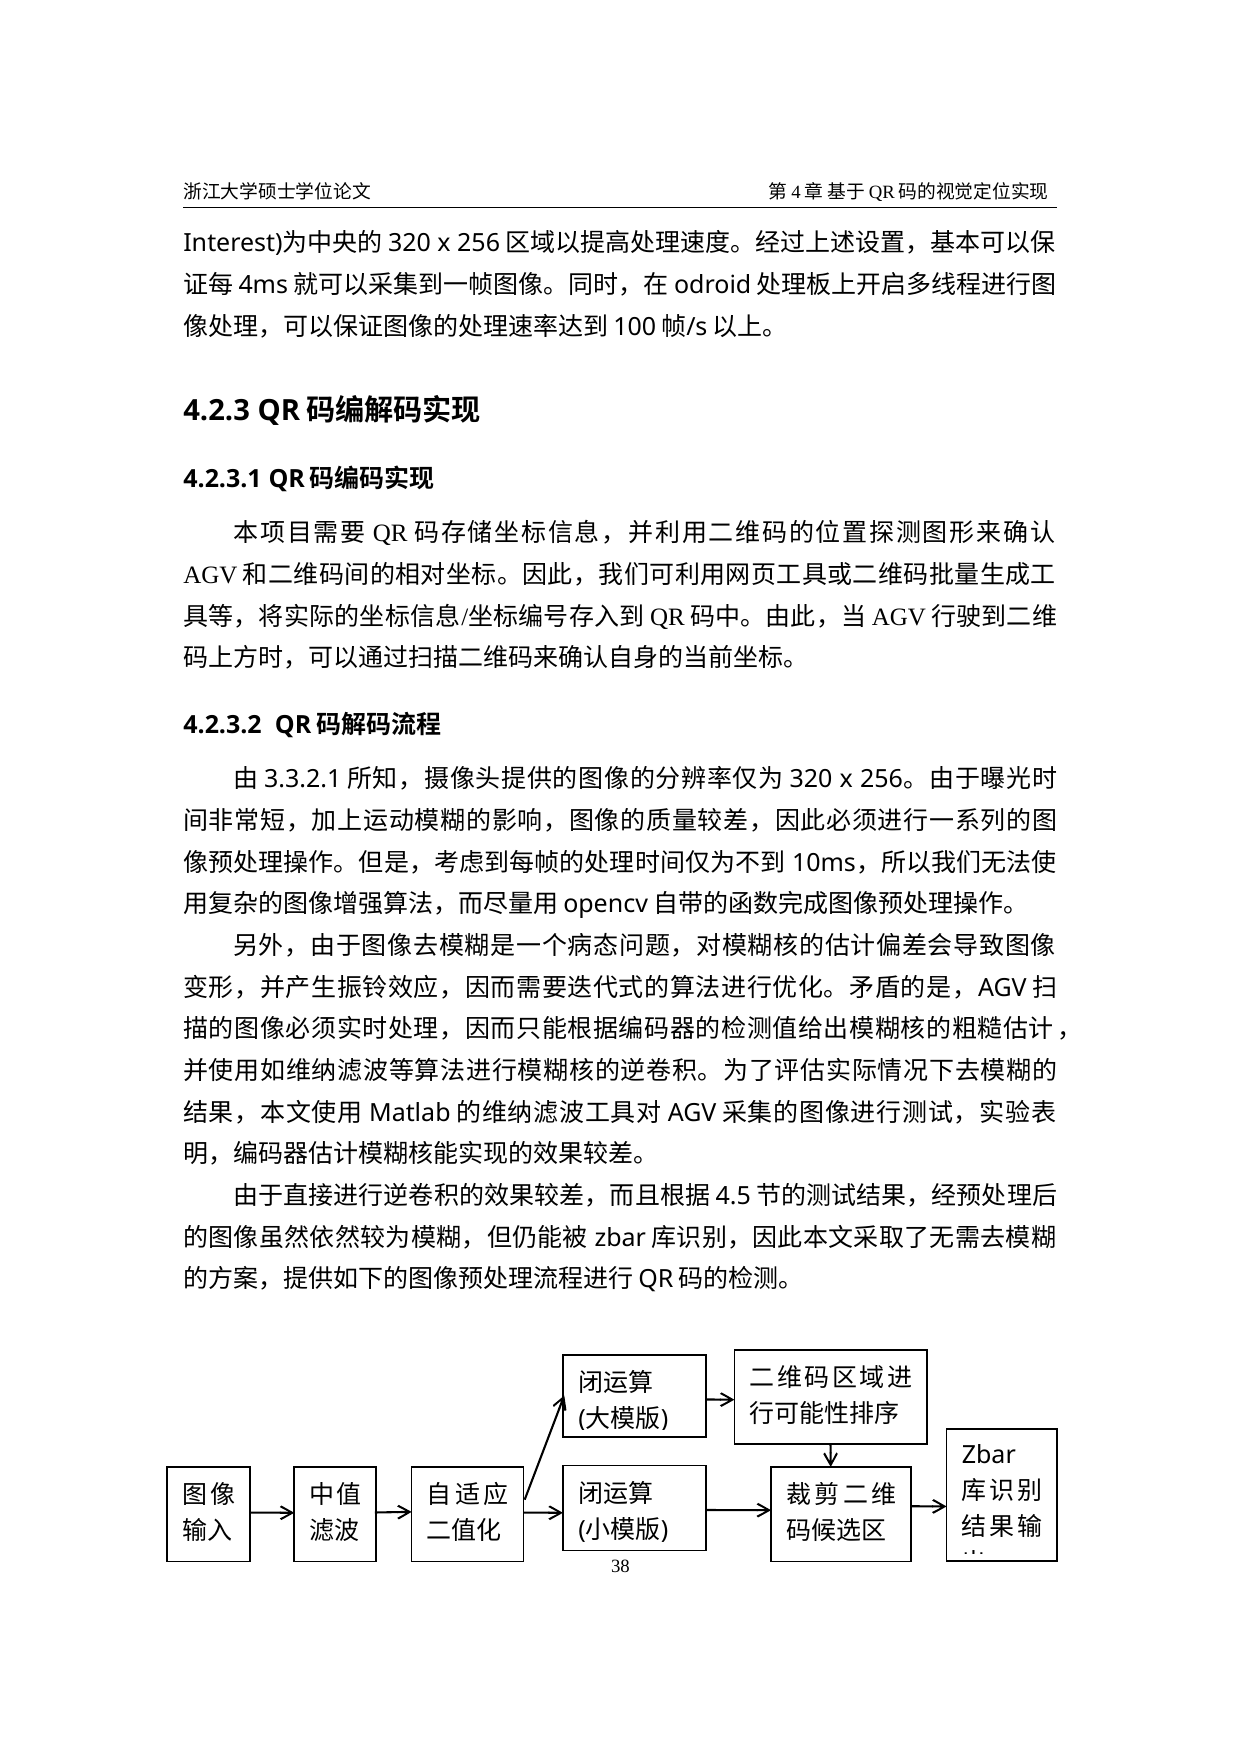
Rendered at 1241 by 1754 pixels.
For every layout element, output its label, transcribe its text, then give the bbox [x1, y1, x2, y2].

subtitle QR码编码实现 [183, 454, 1057, 496]
subtitle QR码编解码实现 [183, 387, 1057, 429]
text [183, 218, 1057, 343]
text 由3.3.2.1所知，摄像头提供的图像的分辨率仅为320 x 256。由于曝光时间非常短，加上运动模糊的影响，图像的质量较差，因此必须进行一系列的图像预处理操作。但是，考虑到每帧的处理时间仅为不到10ms，所以我们无法使用复杂的图像增强算法，而尽量用opencv自带的函数完成图像预处理操作。 [183, 754, 1057, 921]
text 本项目需要QR码存储坐标信息，并利用二维码的位置探测图形来确认AGV和二维码间的相对坐标。因此，我们可利用网页工具或二维码批量生成工具等，将实际的坐标信息/坐标编号存入到QR码中。由此，当AGV行驶到二维码上方时，可以通过扫描二维码来确认自身的当前坐标。 [183, 508, 1057, 675]
subtitle QR码解码流程 [183, 700, 1057, 742]
text 由于直接进行逆卷积的效果较差，而且根据4.5节的测试结果，经预处理后的图像虽然依然较为模糊，但仍能被zbar库识别，因此本文采取了无需去模糊的方案，提供如下的图像预处理流程进行QR码的检测。 [183, 1171, 1057, 1296]
text 另外，由于图像去模糊是一个病态问题，对模糊核的估计偏差会导致图像变形，并产生振铃效应，因而需要迭代式的算法进行优化。矛盾的是，AGV扫描的图像必须实时处理，因而只能根据编码器的检测值给出模糊核的粗糙估计，并使用如维纳滤波等算法进行模糊核的逆卷积。为了评估实际情况下去模糊的结果，本文使用Matlab的维纳滤波工具对AGV采集的图像进行测试，实验表明，编码器估计模糊核能实现的效果较差。 [183, 921, 1057, 1171]
